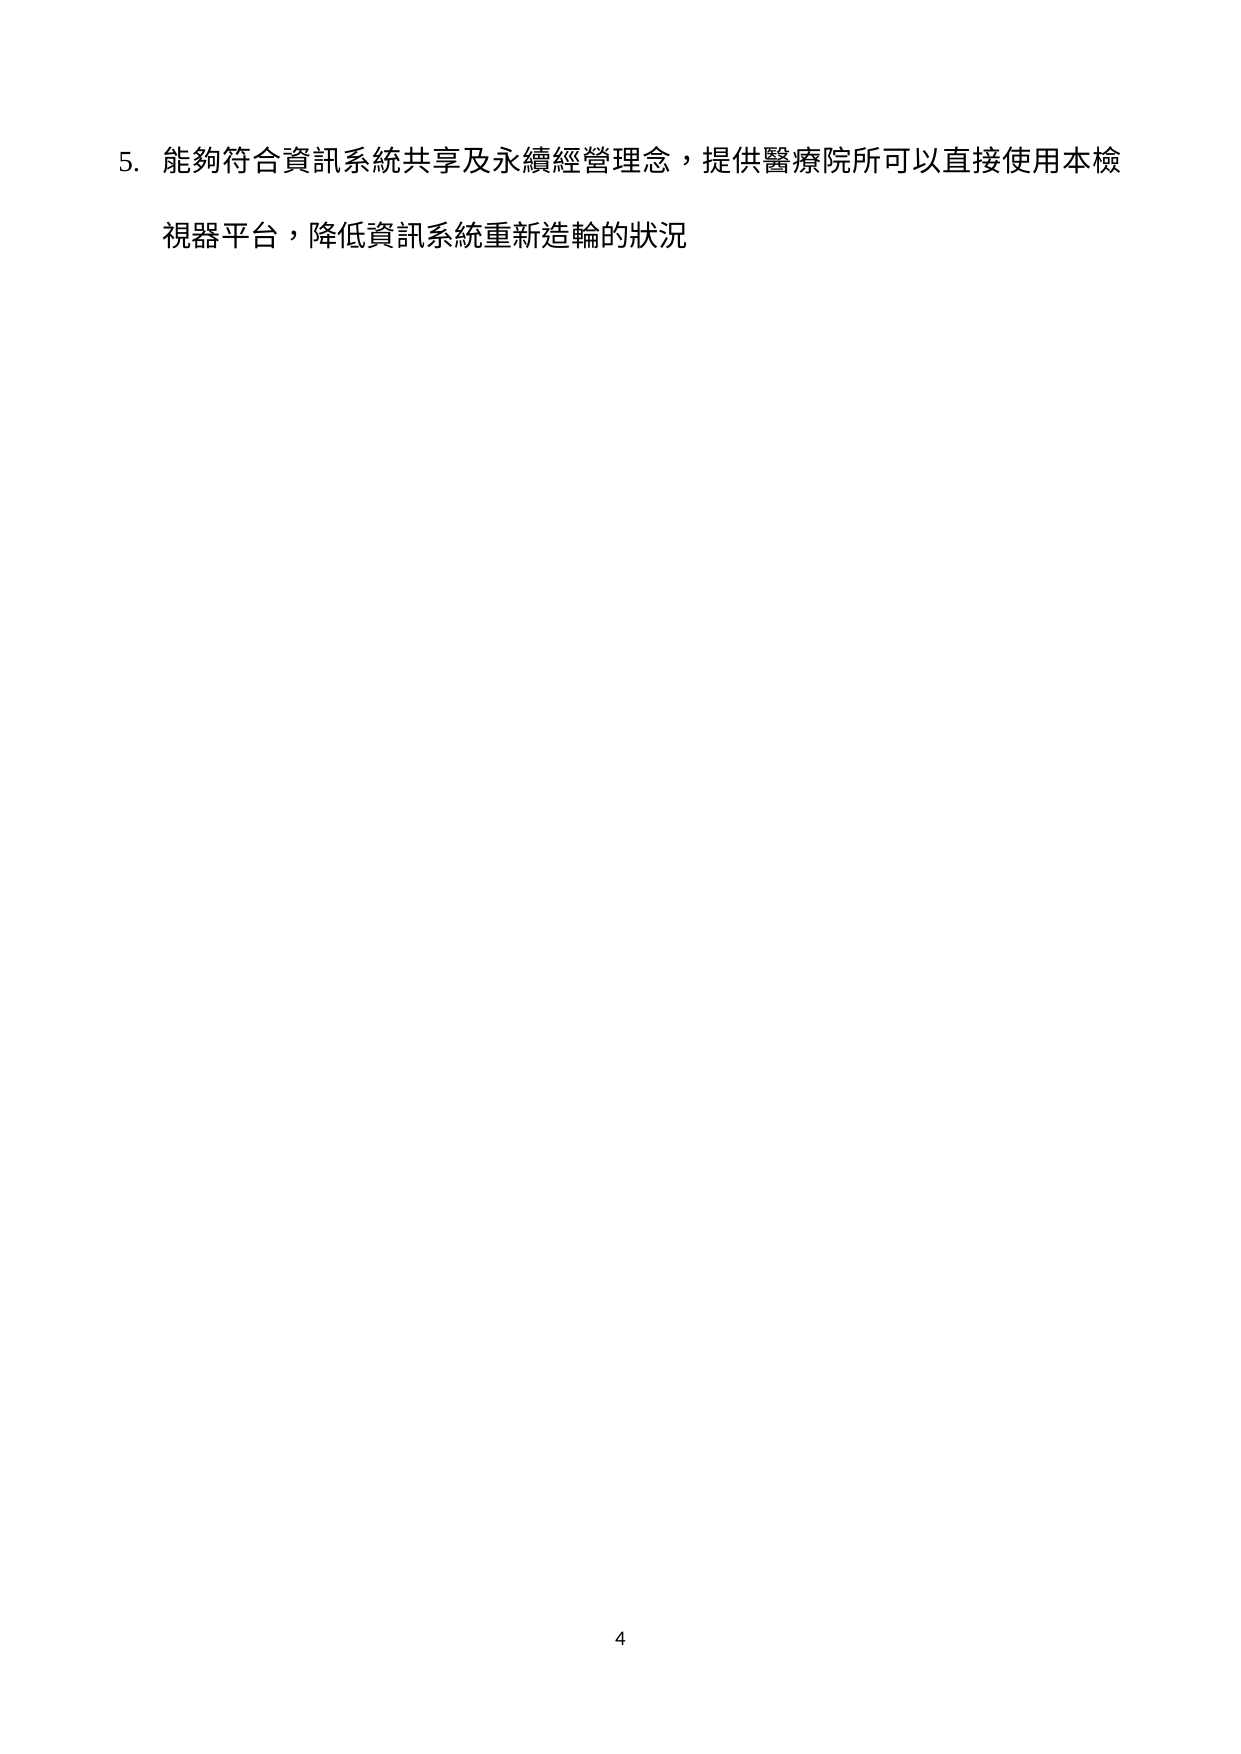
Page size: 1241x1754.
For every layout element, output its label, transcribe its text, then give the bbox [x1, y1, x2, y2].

list 能夠符合資訊系統共享及永續經營理念，提供醫療院所可以直接使用本檢視器平台，降低資訊系統重新造輪的狀況 [118, 122, 1122, 272]
